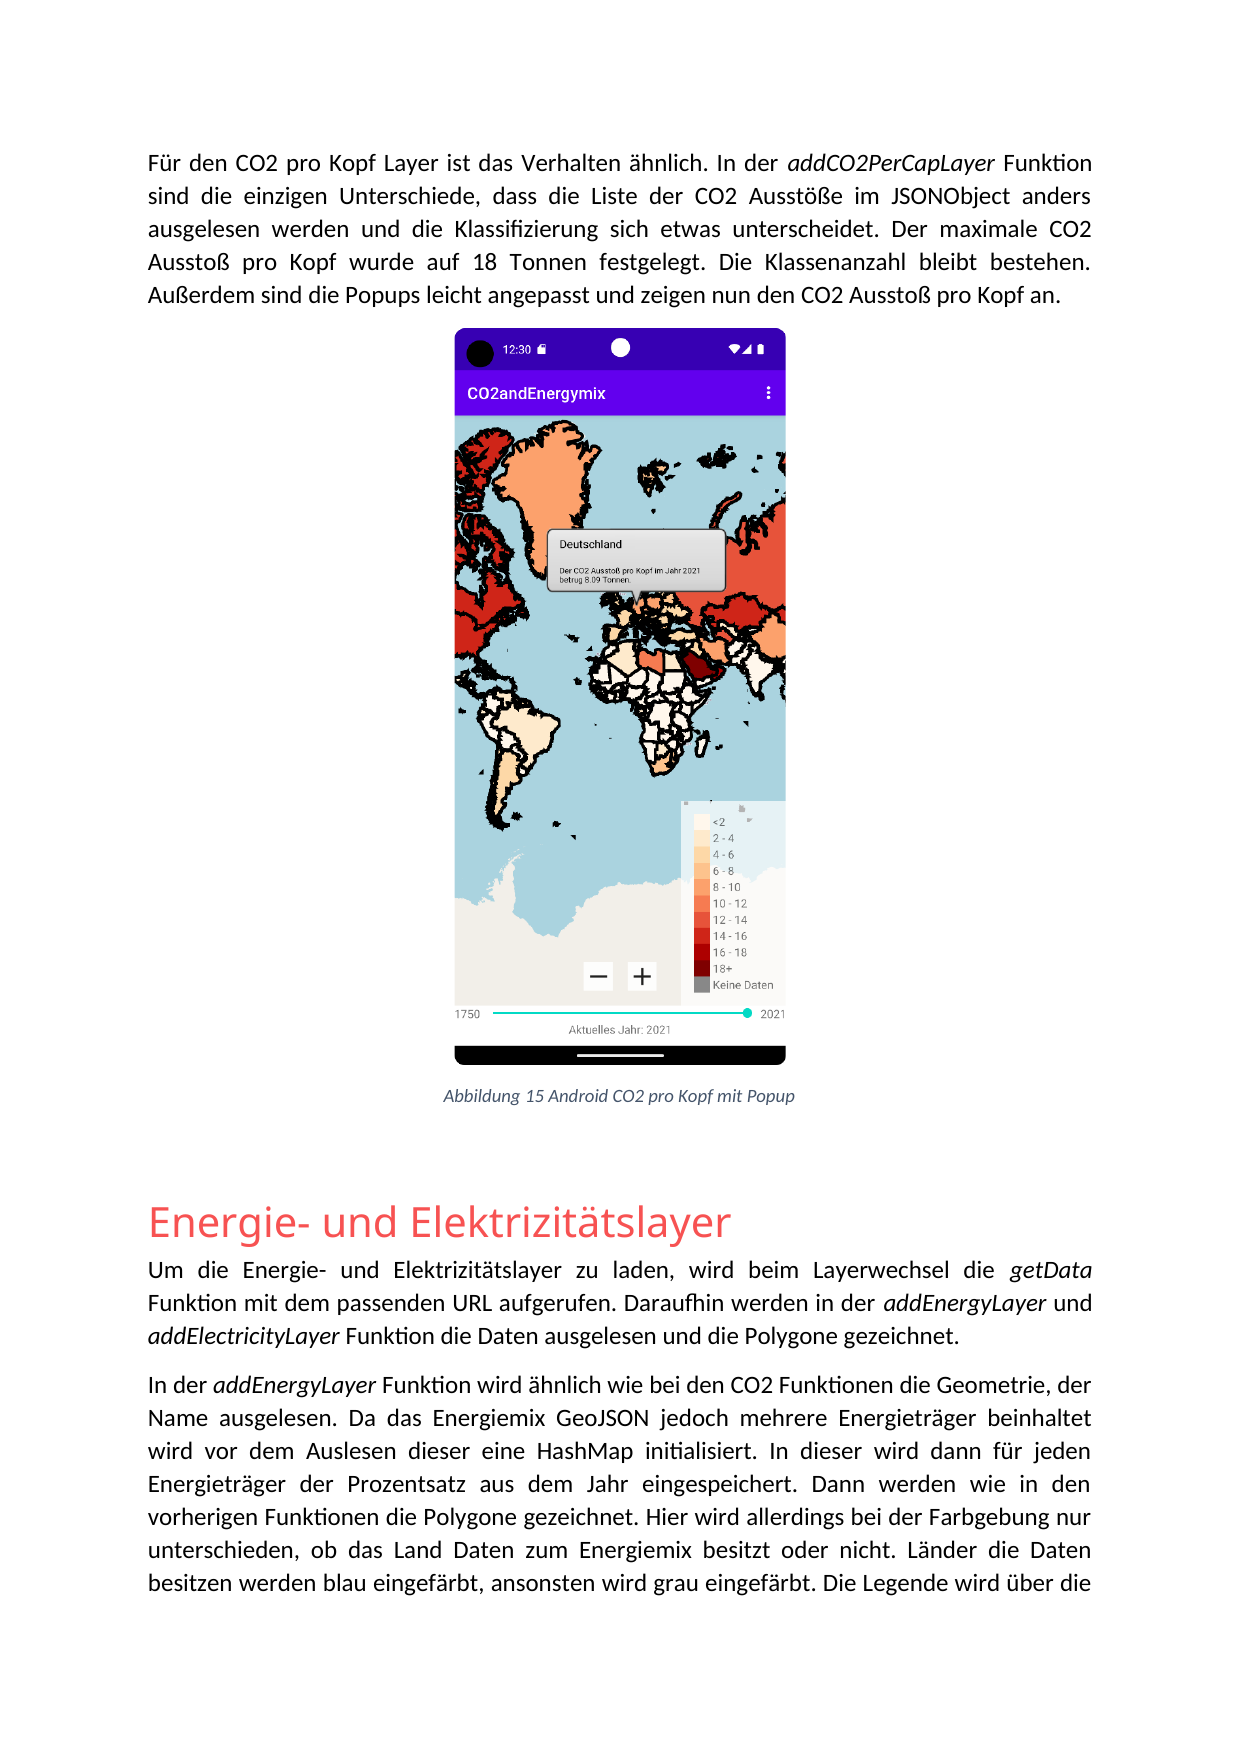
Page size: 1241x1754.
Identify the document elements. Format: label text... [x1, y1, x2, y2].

text Um die Energie- und Elektrizitätslayer zu laden, wird beim Layerwechsel die getData Funktion mit dem passenden URL aufgerufen. Daraufhin werden in der addEnergyLayer und addElectricityLayer Funktion die Daten ausgelesen und die Polygone gezeichnet. [148, 1254, 1093, 1351]
picture [454, 328, 786, 1065]
text Für den CO2 pro Kopf Layer ist das Verhalten ähnlich. In der addCO2PerCapLayer Funktion sind die einzigen Unterschiede, dass die Liste der CO2 Ausstöße im JSONObject anders ausgelesen werden und die Klassifizierung sich etwas unterscheidet. Der maximale CO2 Ausstoß pro Kopf wurde auf 18 Tonnen festgelegt. Die Klassenanzahl bleibt bestehen. Außerdem sind die Popups leicht angepasst und zeigen nun den CO2 Ausstoß pro Kopf an. [148, 148, 1093, 310]
subtitle Energie- und Elektrizitätslayer [148, 1193, 1093, 1250]
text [148, 1370, 1093, 1598]
